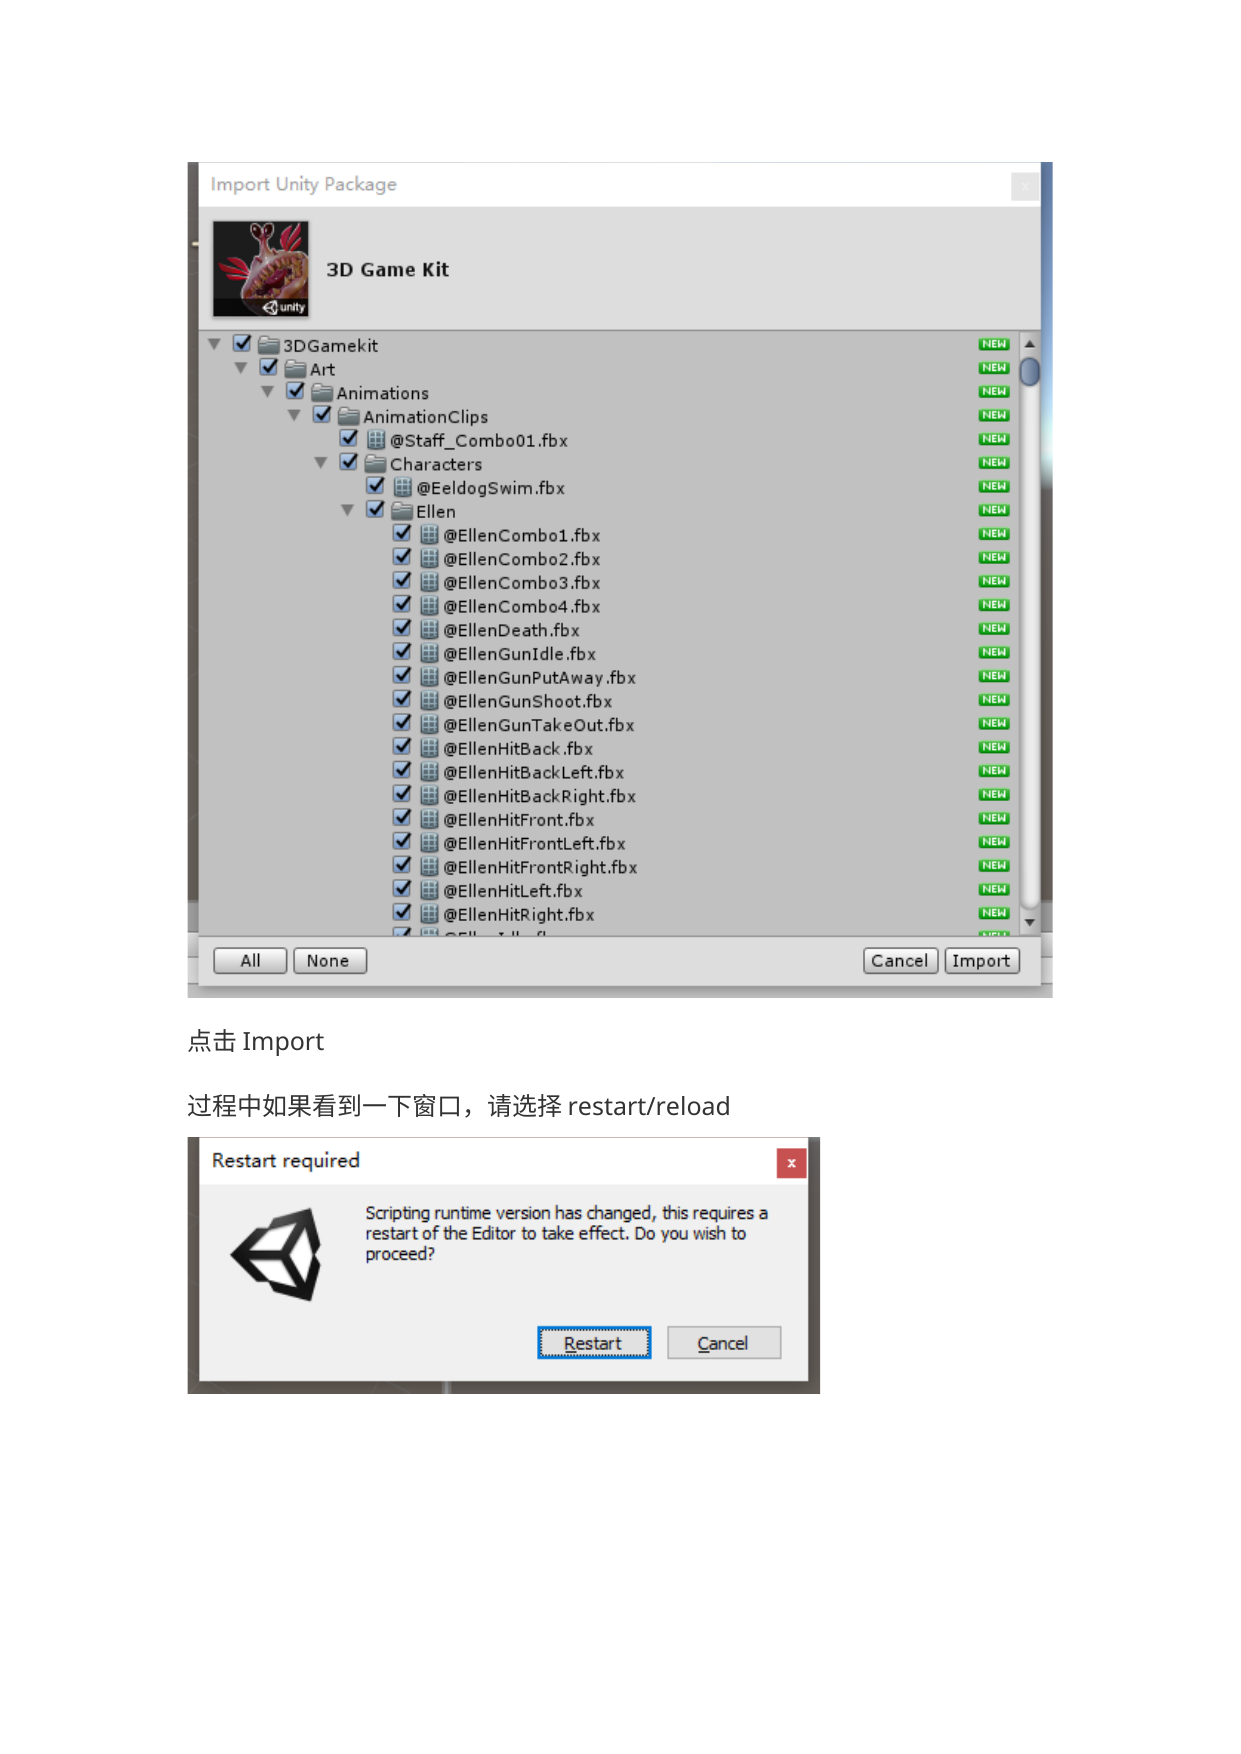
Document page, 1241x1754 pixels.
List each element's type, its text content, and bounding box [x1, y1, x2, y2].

picture [187, 1137, 821, 1394]
text 点击Import [187, 1007, 1053, 1072]
text 过程中如果看到一下窗口，请选择restart/reload [187, 1072, 1053, 1137]
picture [187, 162, 1053, 998]
